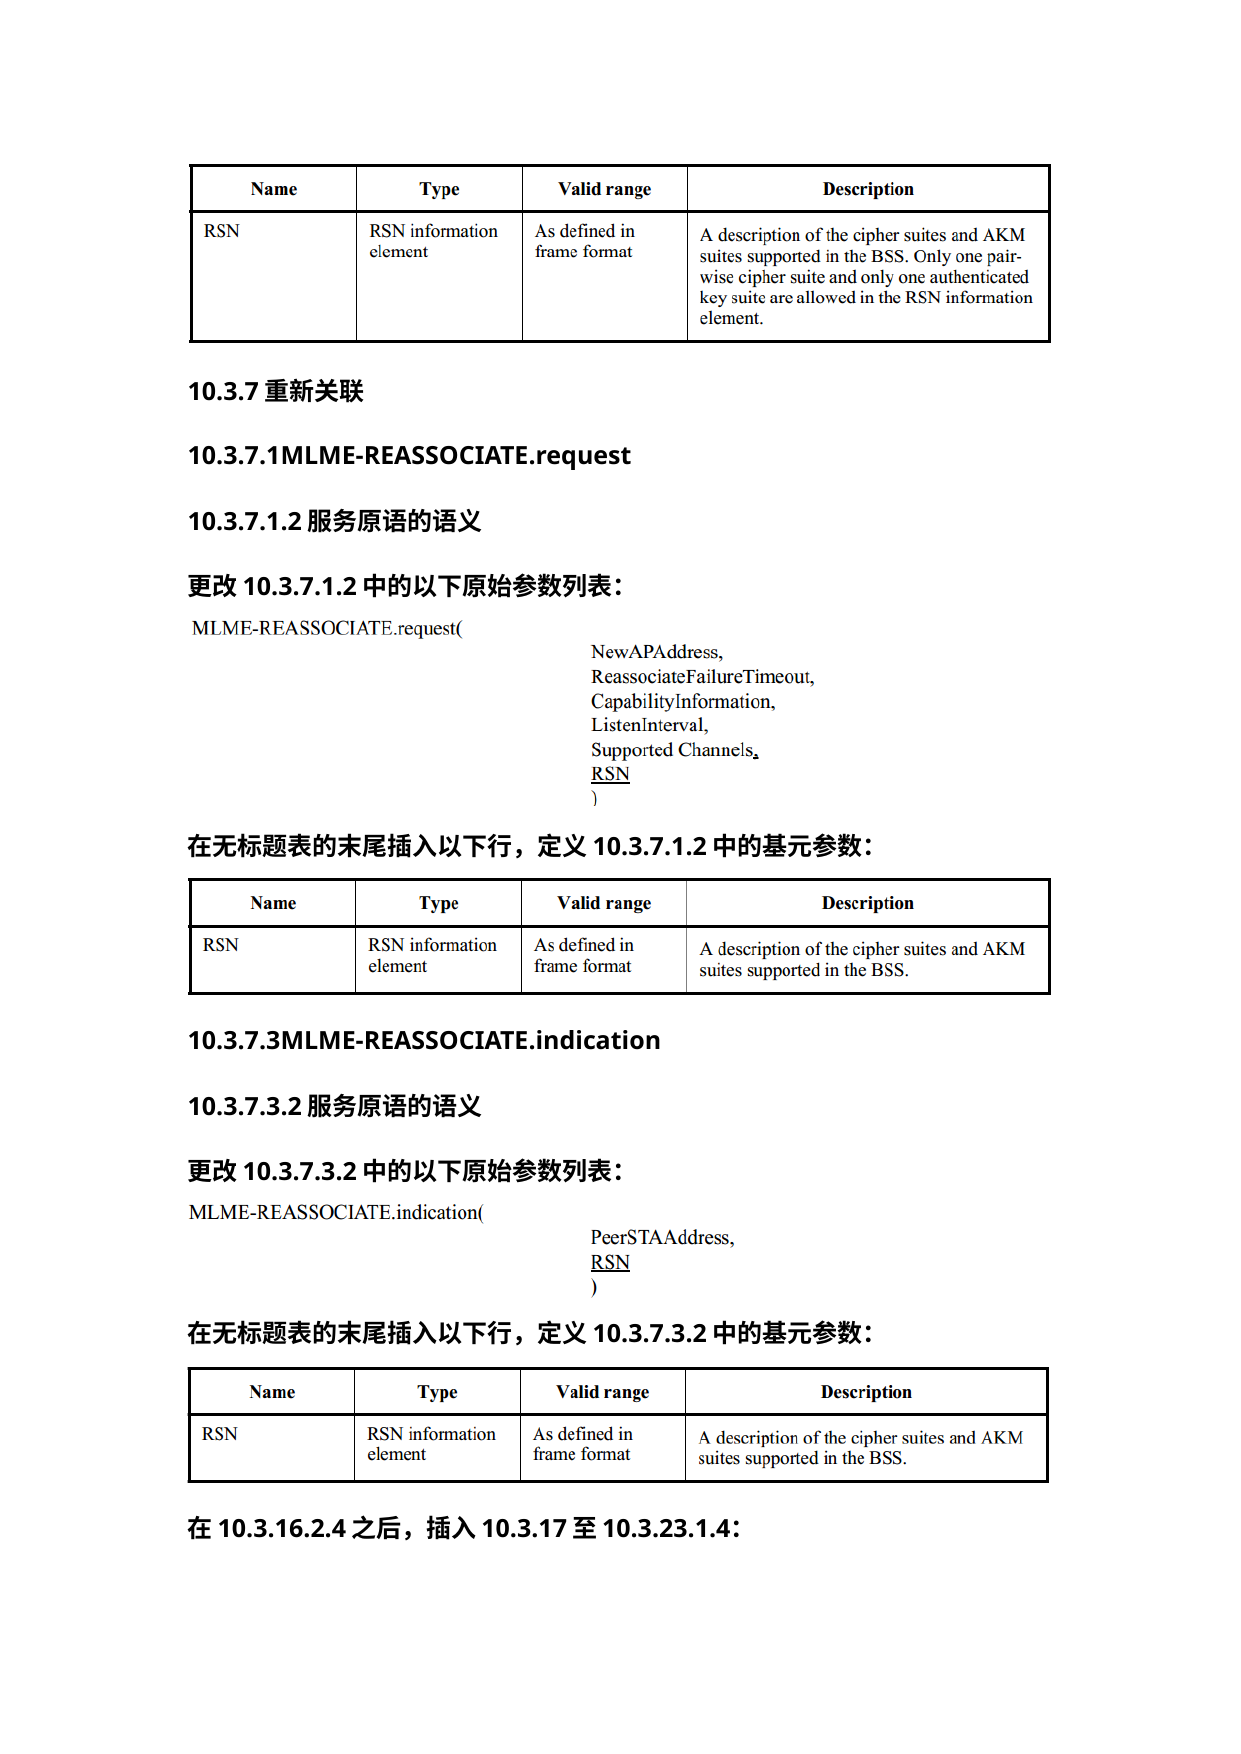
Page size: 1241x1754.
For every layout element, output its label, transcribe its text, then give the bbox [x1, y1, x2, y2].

picture [187, 877, 1053, 996]
text 在无标题表的末尾插入以下行，定义10.3.7.1.2中的基元参数： [187, 812, 1053, 877]
text 10.3.7.1.2服务原语的语义 [187, 487, 1053, 552]
text 10.3.7重新关联 [187, 357, 1053, 422]
text 10.3.7.3.2服务原语的语义 [187, 1072, 1053, 1137]
picture [187, 1364, 1053, 1484]
text 更改10.3.7.3.2中的以下原始参数列表： [187, 1137, 1053, 1202]
picture [187, 162, 1053, 344]
text 更改10.3.7.1.2中的以下原始参数列表： [187, 552, 1053, 617]
picture [187, 1202, 1053, 1299]
text 10.3.7.3MLME-REASSOCIATE.indication [187, 1007, 1053, 1072]
picture [187, 617, 1053, 806]
text 10.3.7.1MLME-REASSOCIATE.request [187, 422, 1053, 487]
text 在无标题表的末尾插入以下行，定义10.3.7.3.2中的基元参数： [187, 1299, 1053, 1364]
text 在10.3.16.2.4之后，插入10.3.17至10.3.23.1.4： [187, 1494, 1053, 1559]
